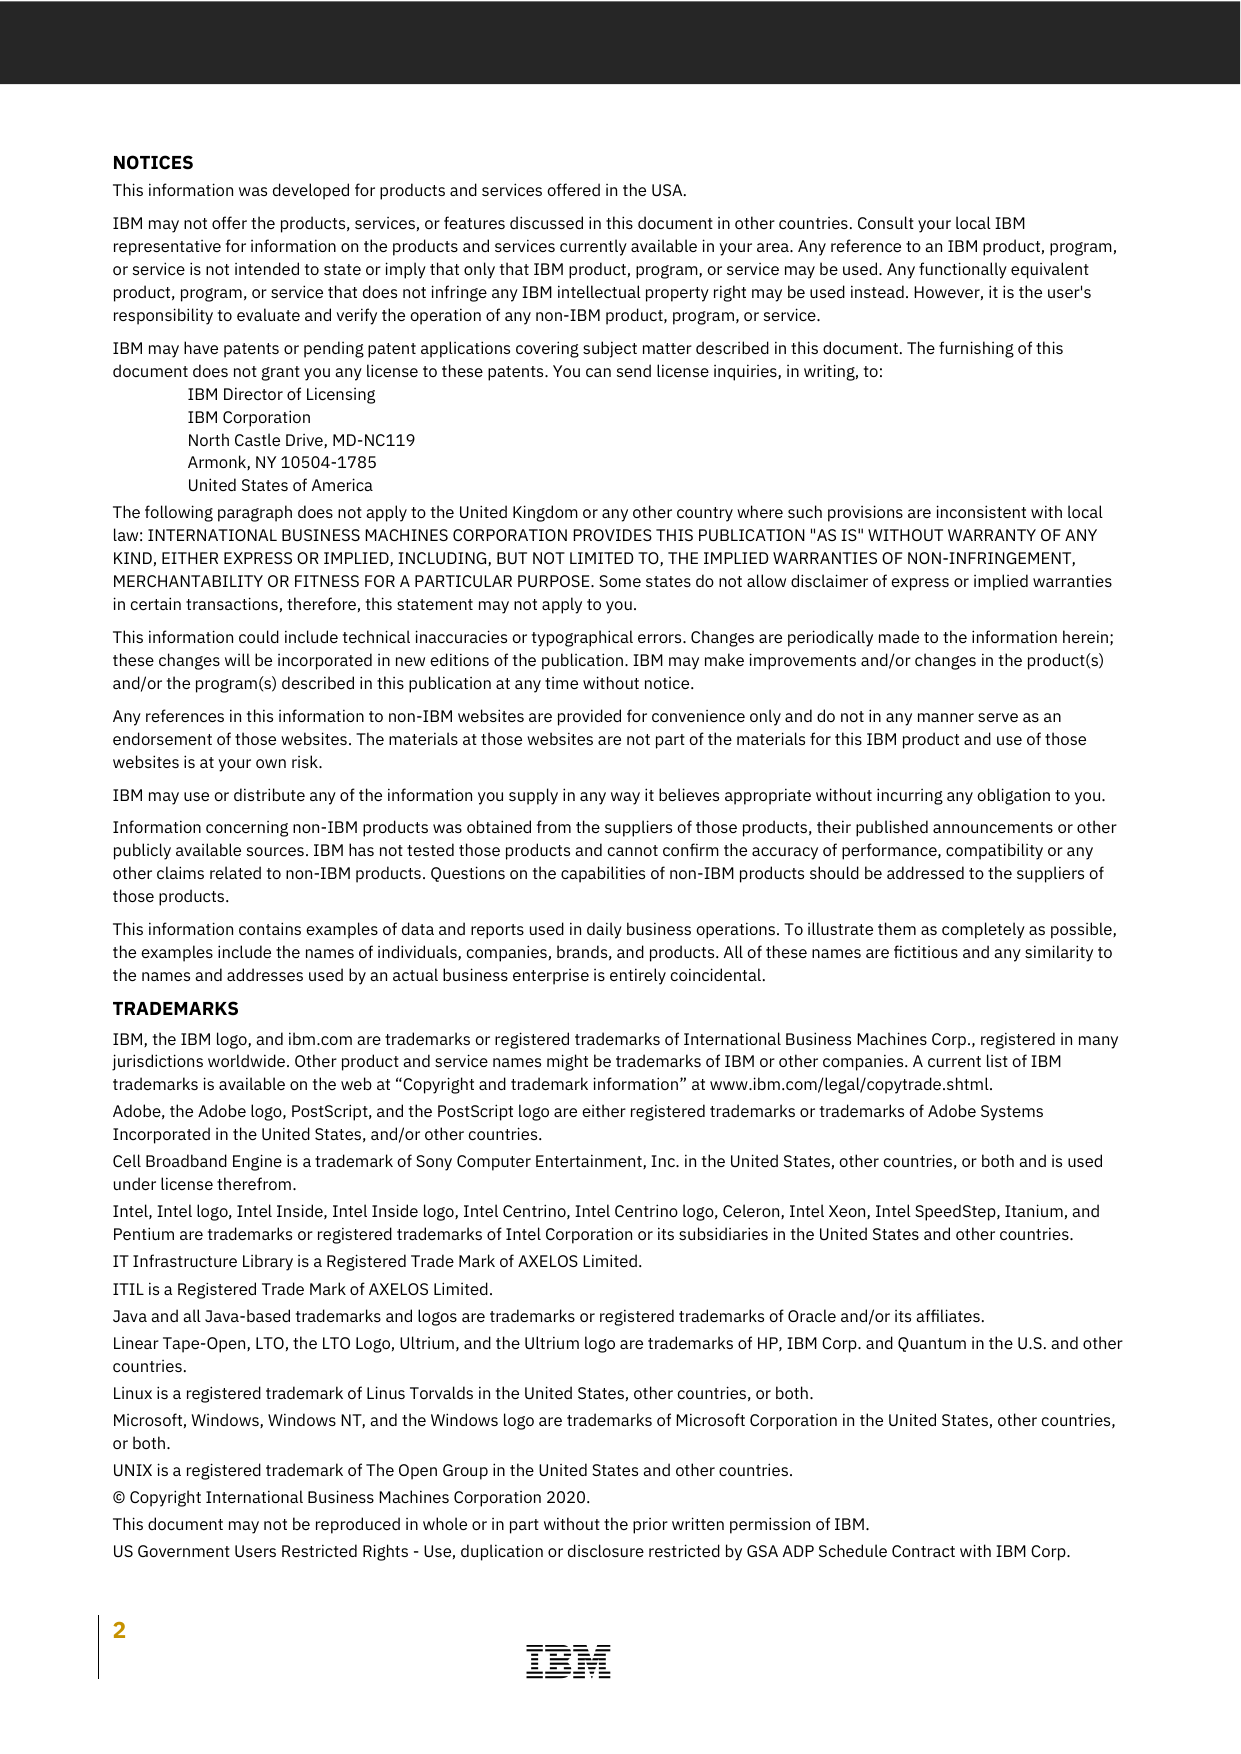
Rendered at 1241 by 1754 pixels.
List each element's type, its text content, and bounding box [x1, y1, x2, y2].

text ITIL is a Registered Trade Mark of AXELOS Limited. [112, 1277, 1128, 1299]
text US Government Users Restricted Rights - Use, duplication or disclosure restricted by GSA ADP Schedule Contract with IBM Corp. [112, 1539, 1128, 1562]
text Linux is a registered trademark of Linus Torvalds in the United States, other countries, or both. [112, 1381, 1128, 1404]
text IBM Corporation [187, 405, 1128, 428]
text United States of America [187, 473, 1128, 496]
text Adobe, the Adobe logo, PostScript, and the PostScript logo are either registered trademarks or trademarks of Adobe Systems Incorporated in the United States, and/or other countries. [112, 1099, 1128, 1145]
text IT Infrastructure Library is a Registered Trade Mark of AXELOS Limited. [112, 1249, 1128, 1272]
text This document may not be reproduced in whole or in part without the prior written permission of IBM. [112, 1512, 1128, 1535]
text Information concerning non-IBM products was obtained from the suppliers of those products, their published announcements or other publicly available sources. IBM has not tested those products and cannot confirm the accuracy of performance, compatibility or any other claims related to non-IBM products. Questions on the capabilities of non-IBM products should be addressed to the suppliers of those products. [112, 816, 1128, 907]
picture [526, 1645, 611, 1679]
text Cell Broadband Engine is a trademark of Sony Computer Entertainment, Inc. in the United States, other countries, or both and is used under license therefrom. [112, 1149, 1128, 1195]
text IBM Director of Licensing [187, 382, 1128, 405]
text This information contains examples of data and reports used in daily business operations. To illustrate them as completely as possible, the examples include the names of individuals, companies, brands, and products. All of these names are fictitious and any similarity to the names and addresses used by an actual business enterprise is entirely coincidental. [112, 917, 1128, 986]
text Intel, Intel logo, Intel Inside, Intel Inside logo, Intel Centrino, Intel Centrino logo, Celeron, Intel Xeon, Intel SpeedStep, Itanium, and Pentium are trademarks or registered trademarks of Intel Corporation or its subsidiaries in the United States and other countries. [112, 1199, 1128, 1245]
text IBM may have patents or pending patent applications covering subject matter described in this document. The furnishing of this document does not grant you any license to these patents. You can send license inquiries, in writing, to: [112, 336, 1128, 382]
text Armonk, NY 10504-1785 [187, 451, 1128, 473]
text NOTICES [112, 150, 1128, 174]
text TRADEMARKS [112, 996, 1128, 1020]
text IBM may use or distribute any of the information you supply in any way it believes appropriate without incurring any obligation to you. [112, 783, 1128, 806]
text IBM may not offer the products, services, or features discussed in this document in other countries. Consult your local IBM representative for information on the products and services currently available in your area. Any reference to an IBM product, program, or service is not intended to state or imply that only that IBM product, program, or service may be used. Any functionally equivalent product, program, or service that does not infringe any IBM intellectual property right may be used instead. However, it is the user's responsibility to evaluate and verify the operation of any non-IBM product, program, or service. [112, 211, 1128, 326]
text North Castle Drive, MD-NC119 [187, 428, 1128, 451]
text Microsoft, Windows, Windows NT, and the Windows logo are trademarks of Microsoft Corporation in the United States, other countries, or both. [112, 1408, 1128, 1454]
text This information could include technical inaccuracies or typographical errors. Changes are periodically made to the information herein; these changes will be incorporated in new editions of the publication. IBM may make improvements and/or changes in the product(s) and/or the program(s) described in this publication at any time without notice. [112, 625, 1128, 694]
text The following paragraph does not apply to the United Kingdom or any other country where such provisions are inconsistent with local law: INTERNATIONAL BUSINESS MACHINES CORPORATION PROVIDES THIS PUBLICATION "AS IS" WITHOUT WARRANTY OF ANY KIND, EITHER EXPRESS OR IMPLIED, INCLUDING, BUT NOT LIMITED TO, THE IMPLIED WARRANTIES OF NON-INFRINGEMENT, MERCHANTABILITY OR FITNESS FOR A PARTICULAR PURPOSE. Some states do not allow disclaimer of express or implied warranties in certain transactions, therefore, this statement may not apply to you. [112, 501, 1128, 615]
text This information was developed for products and services offered in the USA. [112, 178, 1128, 201]
text © Copyright International Business Machines Corporation 2020. [112, 1485, 1128, 1508]
text Linear Tape-Open, LTO, the LTO Logo, Ultrium, and the Ultrium logo are trademarks of HP, IBM Corp. and Quantum in the U.S. and other countries. [112, 1331, 1128, 1377]
text Any references in this information to non-IBM websites are provided for convenience only and do not in any manner serve as an endorsement of those websites. The materials at those websites are not part of the materials for this IBM product and use of those websites is at your own risk. [112, 704, 1128, 773]
text UNIX is a registered trademark of The Open Group in the United States and other countries. [112, 1458, 1128, 1481]
text Java and all Java-based trademarks and logos are trademarks or registered trademarks of Oracle and/or its affiliates. [112, 1304, 1128, 1327]
text IBM, the IBM logo, and ibm.com are trademarks or registered trademarks of International Business Machines Corp., registered in many jurisdictions worldwide. Other product and service names might be trademarks of IBM or other companies. A current list of IBM trademarks is available on the web at “Copyright and trademark information” at www.ibm.com/legal/copytrade.shtml. [112, 1027, 1128, 1095]
